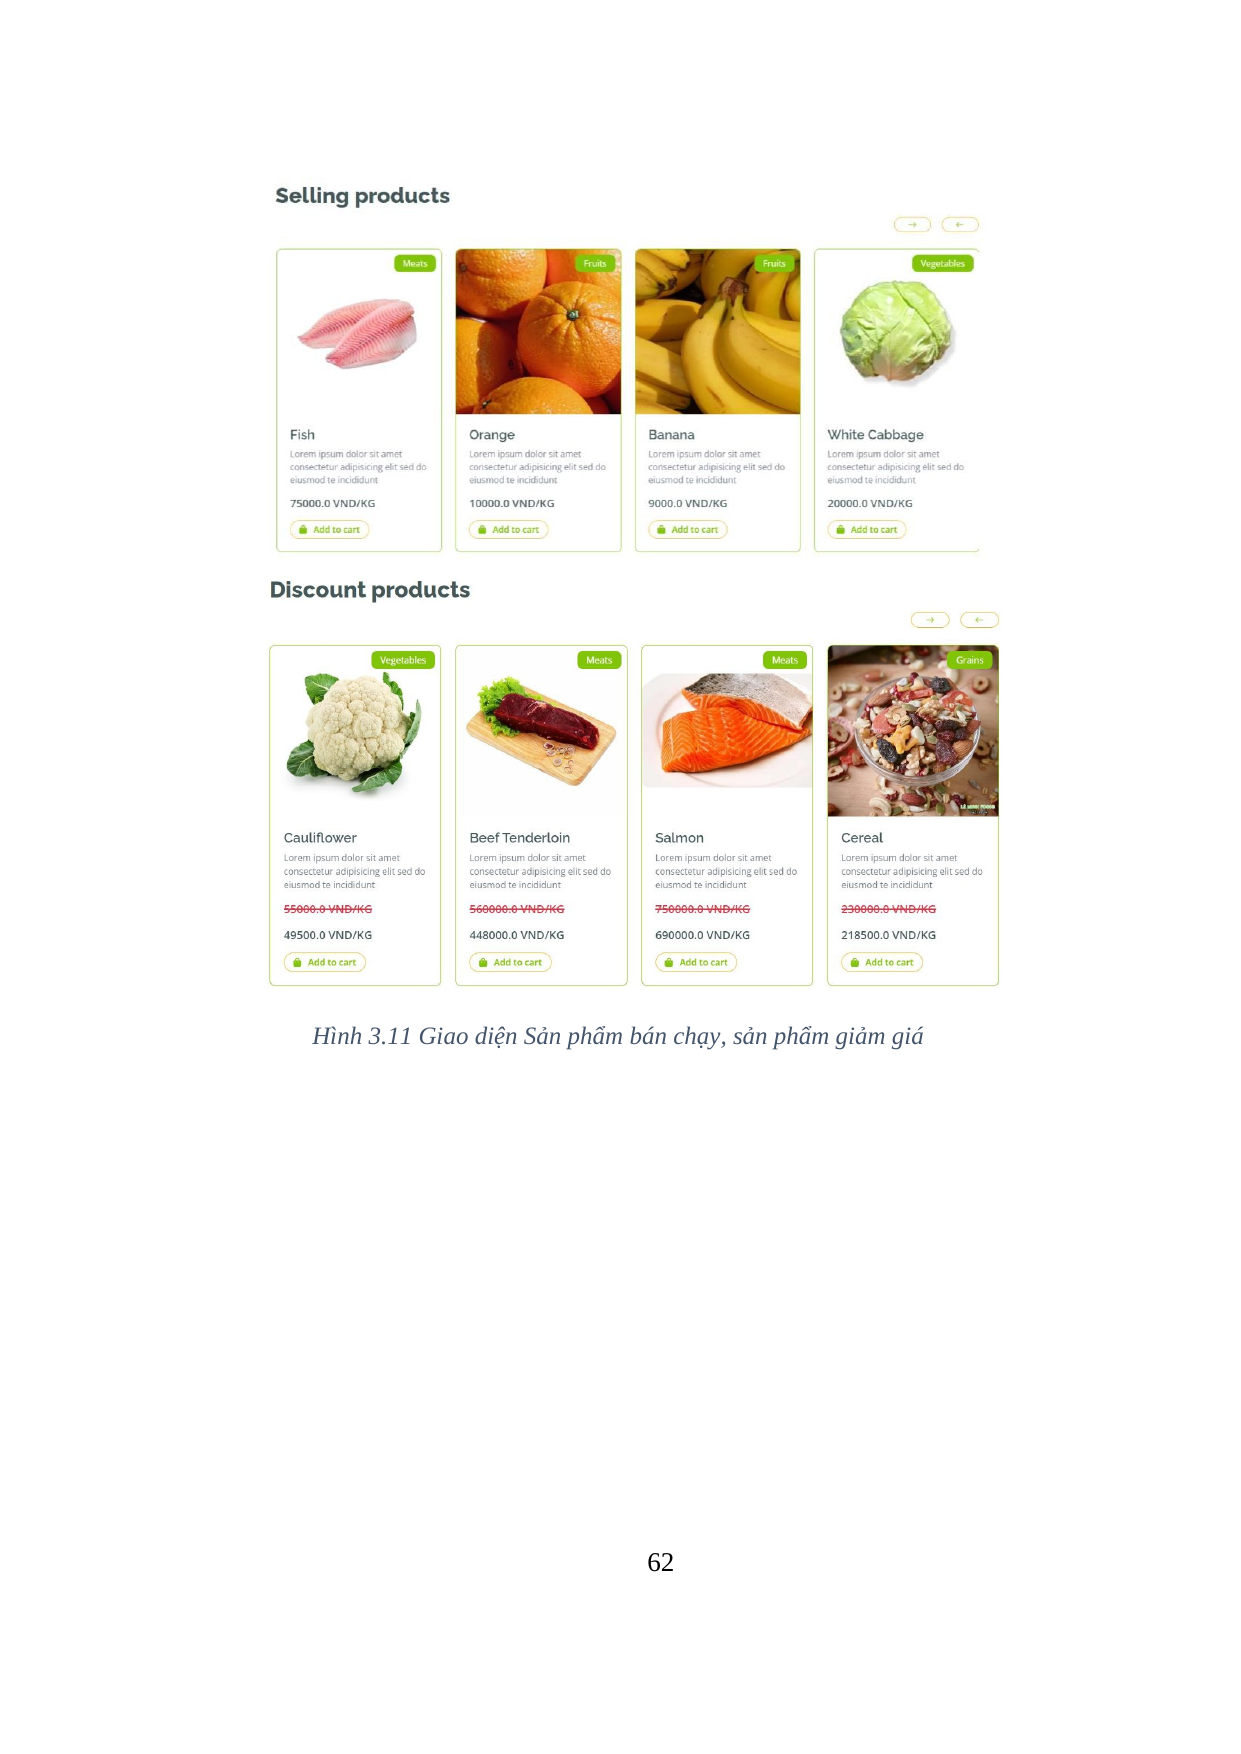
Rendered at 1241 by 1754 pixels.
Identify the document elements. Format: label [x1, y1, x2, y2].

picture [266, 177, 987, 558]
picture [266, 576, 1002, 988]
